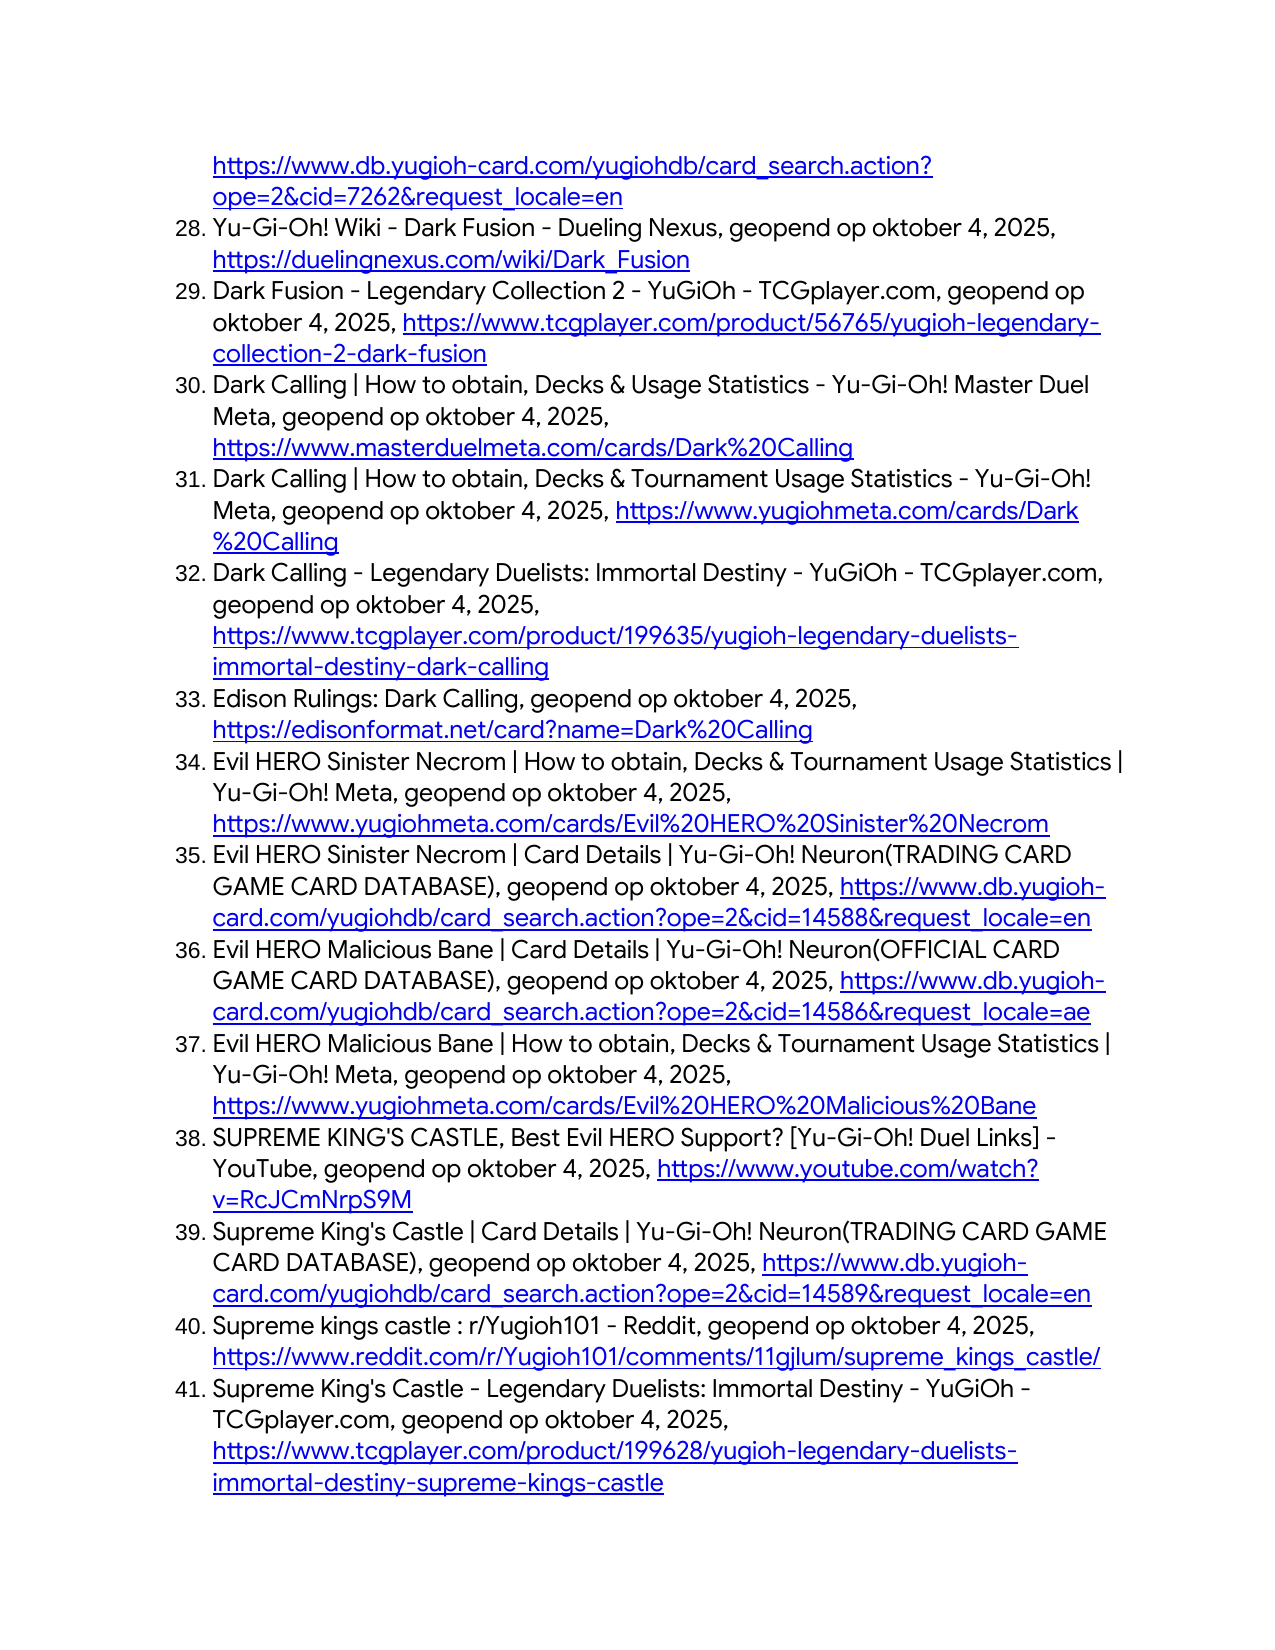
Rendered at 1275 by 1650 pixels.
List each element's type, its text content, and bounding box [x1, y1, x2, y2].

list Yu-Gi-Oh! Wiki - Dark Fusion - Dueling Nexus, geopend op oktober 4, 2025, https://duelingnexus.com/wiki/Dark_Fusion [175, 213, 1125, 275]
list Evil HERO Sinister Necrom | How to obtain, Decks & Tournament Usage Statistics | Yu-Gi-Oh! Meta, geopend op oktober 4, 2025, https://www.yugiohmeta.com/cards/Evil%20HERO%20Sinister%20Necrom [175, 746, 1125, 840]
list Dark Calling | How to obtain, Decks & Usage Statistics - Yu-Gi-Oh! Master Duel Meta, geopend op oktober 4, 2025, https://www.masterduelmeta.com/cards/Dark%20Calling [175, 369, 1125, 463]
list Dark Calling - Legendary Duelists: Immortal Destiny - YuGiOh - TCGplayer.com, geopend op oktober 4, 2025, https://www.tcgplayer.com/product/199635/yugioh-legendary-duelists-immortal-destiny-dark-calling [175, 558, 1125, 683]
list Supreme kings castle : r/Yugioh101 - Reddit, geopend op oktober 4, 2025, https://www.reddit.com/r/Yugioh101/comments/11gjlum/supreme_kings_castle/ [175, 1310, 1125, 1373]
list Supreme King's Castle | Card Details | Yu-Gi-Oh! Neuron(TRADING CARD GAME CARD DATABASE), geopend op oktober 4, 2025, https://www.db.yugioh-card.com/yugiohdb/card_search.action?ope=2&cid=14589&request_locale=en [175, 1216, 1125, 1310]
list Evil HERO Sinister Necrom | Card Details | Yu-Gi-Oh! Neuron(TRADING CARD GAME CARD DATABASE), geopend op oktober 4, 2025, https://www.db.yugioh-card.com/yugiohdb/card_search.action?ope=2&cid=14588&request_locale=en [175, 840, 1125, 934]
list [175, 150, 1125, 213]
list SUPREME KING'S CASTLE, Best Evil HERO Support? [Yu-Gi-Oh! Duel Links] - YouTube, geopend op oktober 4, 2025, https://www.youtube.com/watch?v=RcJCmNrpS9M [175, 1122, 1125, 1216]
list Dark Calling | How to obtain, Decks & Tournament Usage Statistics - Yu-Gi-Oh! Meta, geopend op oktober 4, 2025, https://www.yugiohmeta.com/cards/Dark%20Calling [175, 463, 1125, 558]
list Edison Rulings: Dark Calling, geopend op oktober 4, 2025, https://edisonformat.net/card?name=Dark%20Calling [175, 683, 1125, 746]
list Evil HERO Malicious Bane | Card Details | Yu-Gi-Oh! Neuron(OFFICIAL CARD GAME CARD DATABASE), geopend op oktober 4, 2025, https://www.db.yugioh-card.com/yugiohdb/card_search.action?ope=2&cid=14586&request_locale=ae [175, 934, 1125, 1028]
list Evil HERO Malicious Bane | How to obtain, Decks & Tournament Usage Statistics | Yu-Gi-Oh! Meta, geopend op oktober 4, 2025, https://www.yugiohmeta.com/cards/Evil%20HERO%20Malicious%20Bane [175, 1028, 1125, 1122]
list Dark Fusion - Legendary Collection 2 - YuGiOh - TCGplayer.com, geopend op oktober 4, 2025, https://www.tcgplayer.com/product/56765/yugioh-legendary-collection-2-dark-fusion [175, 275, 1125, 369]
list Supreme King's Castle - Legendary Duelists: Immortal Destiny - YuGiOh - TCGplayer.com, geopend op oktober 4, 2025, https://www.tcgplayer.com/product/199628/yugioh-legendary-duelists-immortal-destiny-supreme-kings-castle [175, 1373, 1125, 1498]
